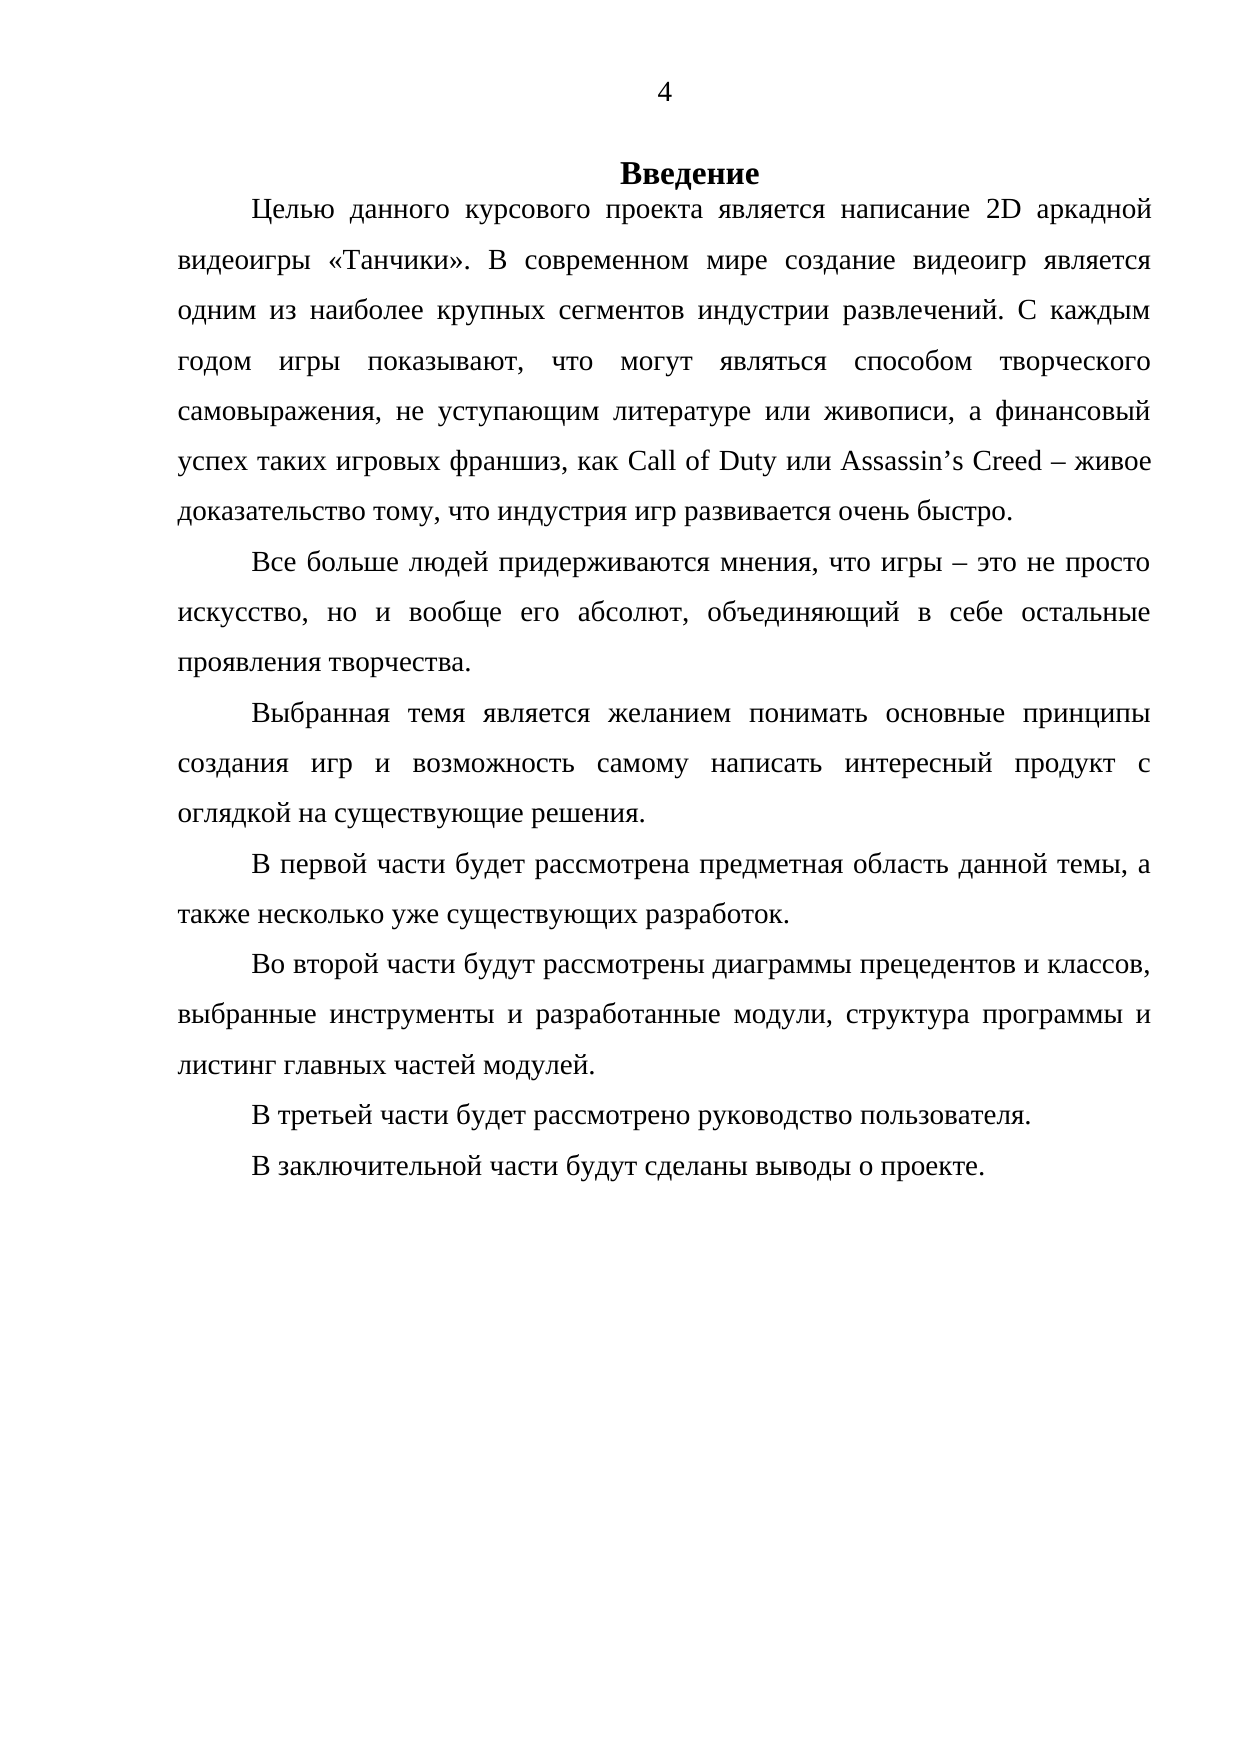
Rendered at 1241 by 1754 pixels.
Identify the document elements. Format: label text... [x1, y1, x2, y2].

text В первой части будет рассмотрена предметная область данной темы, а также несколько уже существующих разработок. [177, 846, 1152, 929]
text Целью данного курсового проекта является написание 2D аркадной видеоигры «Танчики». В современном мире создание видеоигр является одним из наиболее крупных сегментов индустрии развлечений. С каждым годом игры показывают, что могут являться способом творческого самовыражения, не уступающим литературе или живописи, а финансовый успех таких игровых франшиз, как Call of Duty или Assassin’s Creed – живое доказательство тому, что индустрия игр развивается очень быстро. [177, 192, 1152, 292]
text В заключительной части будут сделаны выводы о проекте. [177, 1148, 1152, 1181]
text Целью данного курсового проекта является написание 2D аркадной видеоигры «Танчики». В современном мире создание видеоигр является одним из наиболее крупных сегментов индустрии развлечений. С каждым годом игры показывают, что могут являться способом творческого самовыражения, не уступающим литературе или живописи, а финансовый успех таких игровых франшиз, как Call of Duty или Assassin’s Creed – живое доказательство тому, что индустрия игр развивается очень быстро. [177, 326, 1152, 527]
text В третьей части будет рассмотрено руководство пользователя. [177, 1097, 1152, 1131]
text Введение [546, 153, 1166, 192]
text Все больше людей придерживаются мнения, что игры – это не просто искусство, но и вообще его абсолют, объединяющий в себе остальные проявления творчества. [177, 544, 1152, 678]
text Выбранная темя является желанием понимать основные принципы создания игр и возможность самому написать интересный продукт с оглядкой на существующие решения. [177, 695, 1152, 829]
text Во второй части будут рассмотрены диаграммы прецедентов и классов, выбранные инструменты и разработанные модули, структура программы и листинг главных частей модулей. [177, 946, 1152, 1081]
